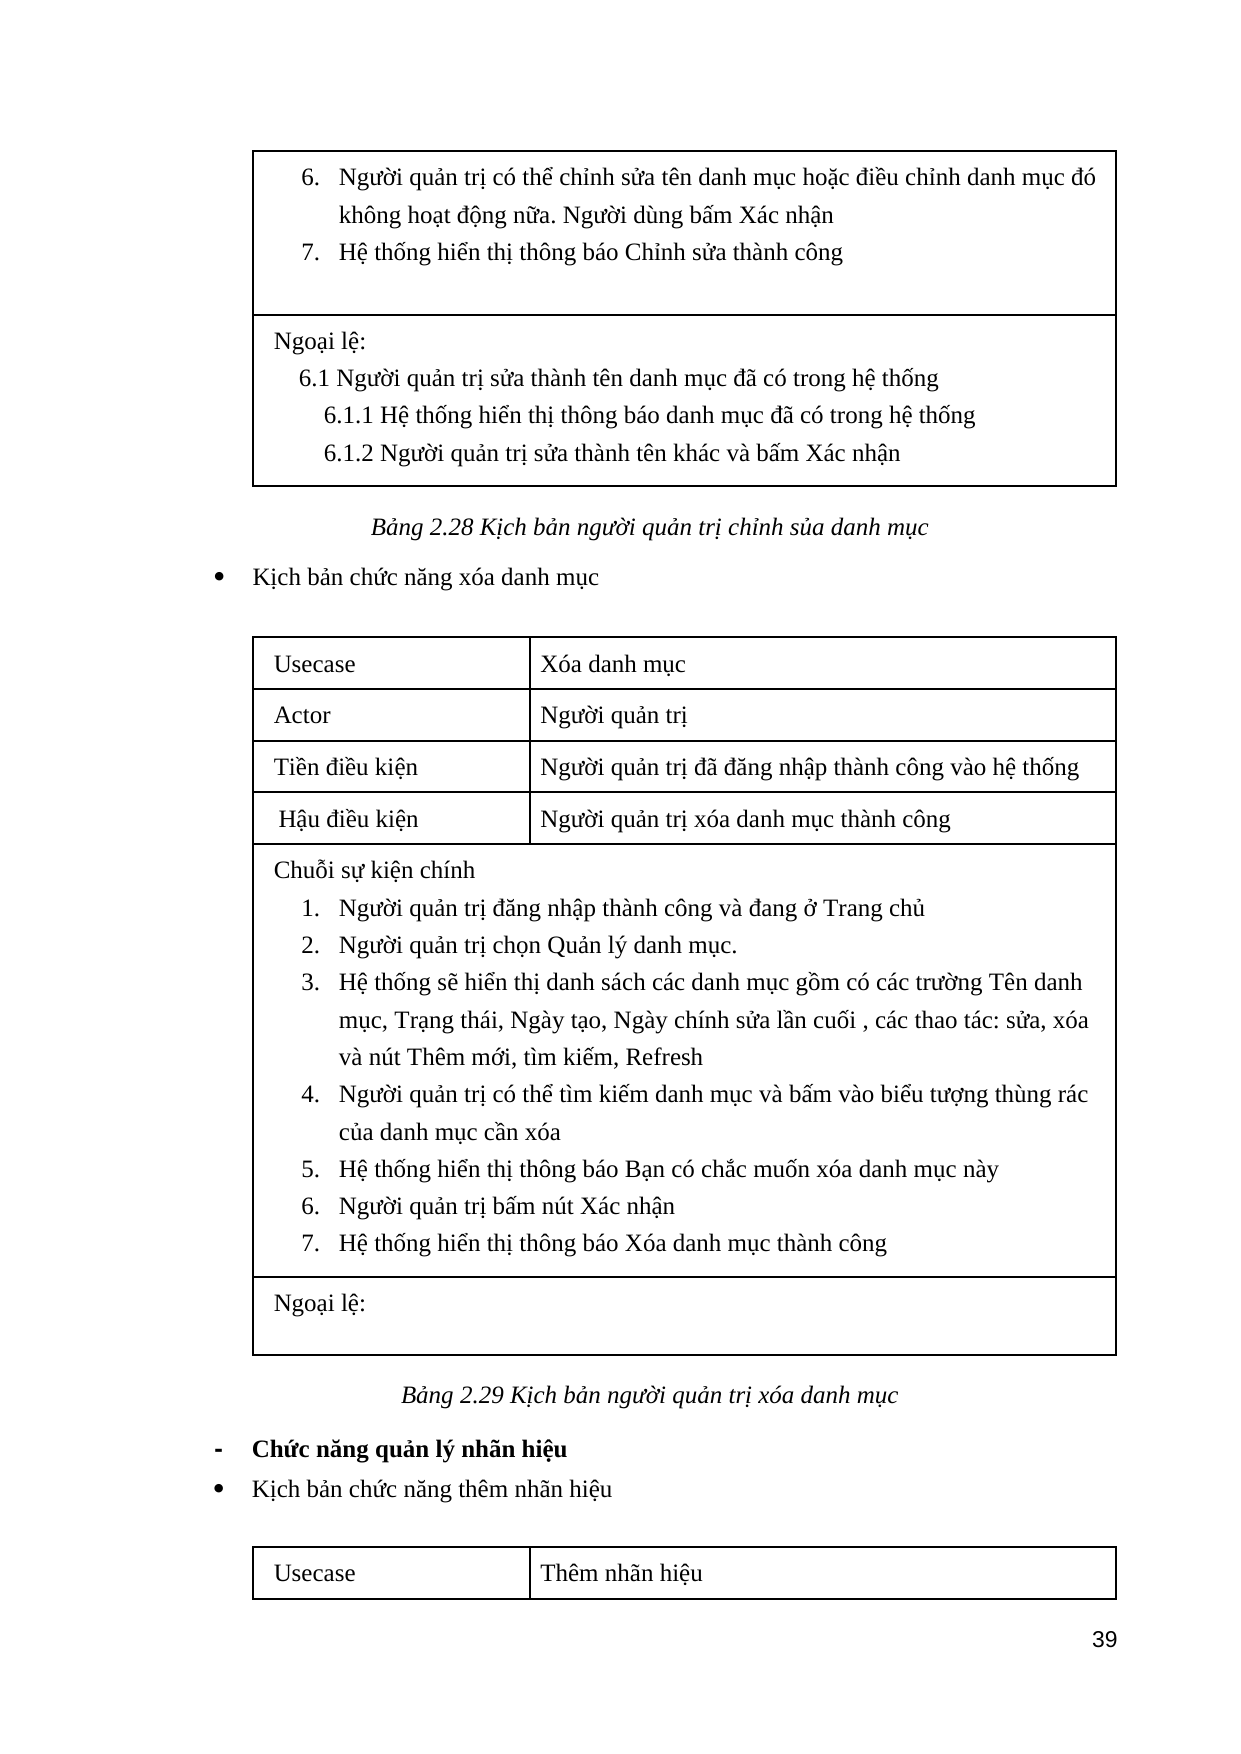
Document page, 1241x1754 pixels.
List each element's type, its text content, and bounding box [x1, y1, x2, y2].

text Bảng 2.29 Kịch bản người quản trị xóa danh mục [177, 1381, 1122, 1409]
table_cell Người quản trị đã đăng nhập thành công vào hệ thống [531, 742, 1115, 791]
table_cell Actor [254, 690, 529, 739]
table_cell Ngoại lệ: [254, 1278, 1115, 1353]
table_cell Ngoại lệ: 6.1 Người quản trị sửa thành tên danh mục đã có trong hệ thống 6.1.1 Hệ thống hiển thị thông báo danh mục đã có trong hệ thống 6.1.2 Người quản trị sửa thành tên khác và bấm Xác nhận [254, 316, 1115, 485]
list Kịch bản chức năng xóa danh mục [215, 562, 1122, 590]
table_cell Hậu điều kiện [254, 793, 529, 843]
table_header Xóa danh mục [531, 638, 1115, 688]
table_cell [254, 152, 1115, 313]
table_cell Người quản trị xóa danh mục thành công [531, 793, 1115, 843]
table_header Usecase [254, 638, 529, 688]
table_cell Chuỗi sự kiện chính Người quản trị đăng nhập thành công và đang ở Trang chủ Người quản trị chọn Quản lý danh mục. Hệ thống sẽ hiển thị danh sách các danh mục gồm có các trường Tên danh mục, Trạng thái, Ngày tạo, Ngày chính sửa lần cuối , các thao tác: sửa, xóa và nút Thêm mới, tìm kiếm, Refresh Người quản trị có thể tìm kiếm danh mục và bấm vào biểu tượng thùng rác của danh mục cần xóa Hệ thống hiển thị thông báo Bạn có chắc muốn xóa danh mục này Người quản trị bấm nút Xác nhận Hệ thống hiển thị thông báo Xóa danh mục thành công [254, 845, 1115, 1276]
table_cell Người quản trị [531, 690, 1115, 739]
table_header Thêm nhãn hiệu [531, 1548, 1115, 1598]
table_cell Tiền điều kiện [254, 742, 529, 791]
list Chức năng quản lý nhãn hiệu [214, 1430, 1122, 1464]
list Kịch bản chức năng thêm nhãn hiệu [214, 1474, 1122, 1503]
text Bảng 2.28 Kịch bản người quản trị chỉnh sủa danh mục [177, 512, 1122, 541]
table_header Usecase [254, 1548, 529, 1598]
